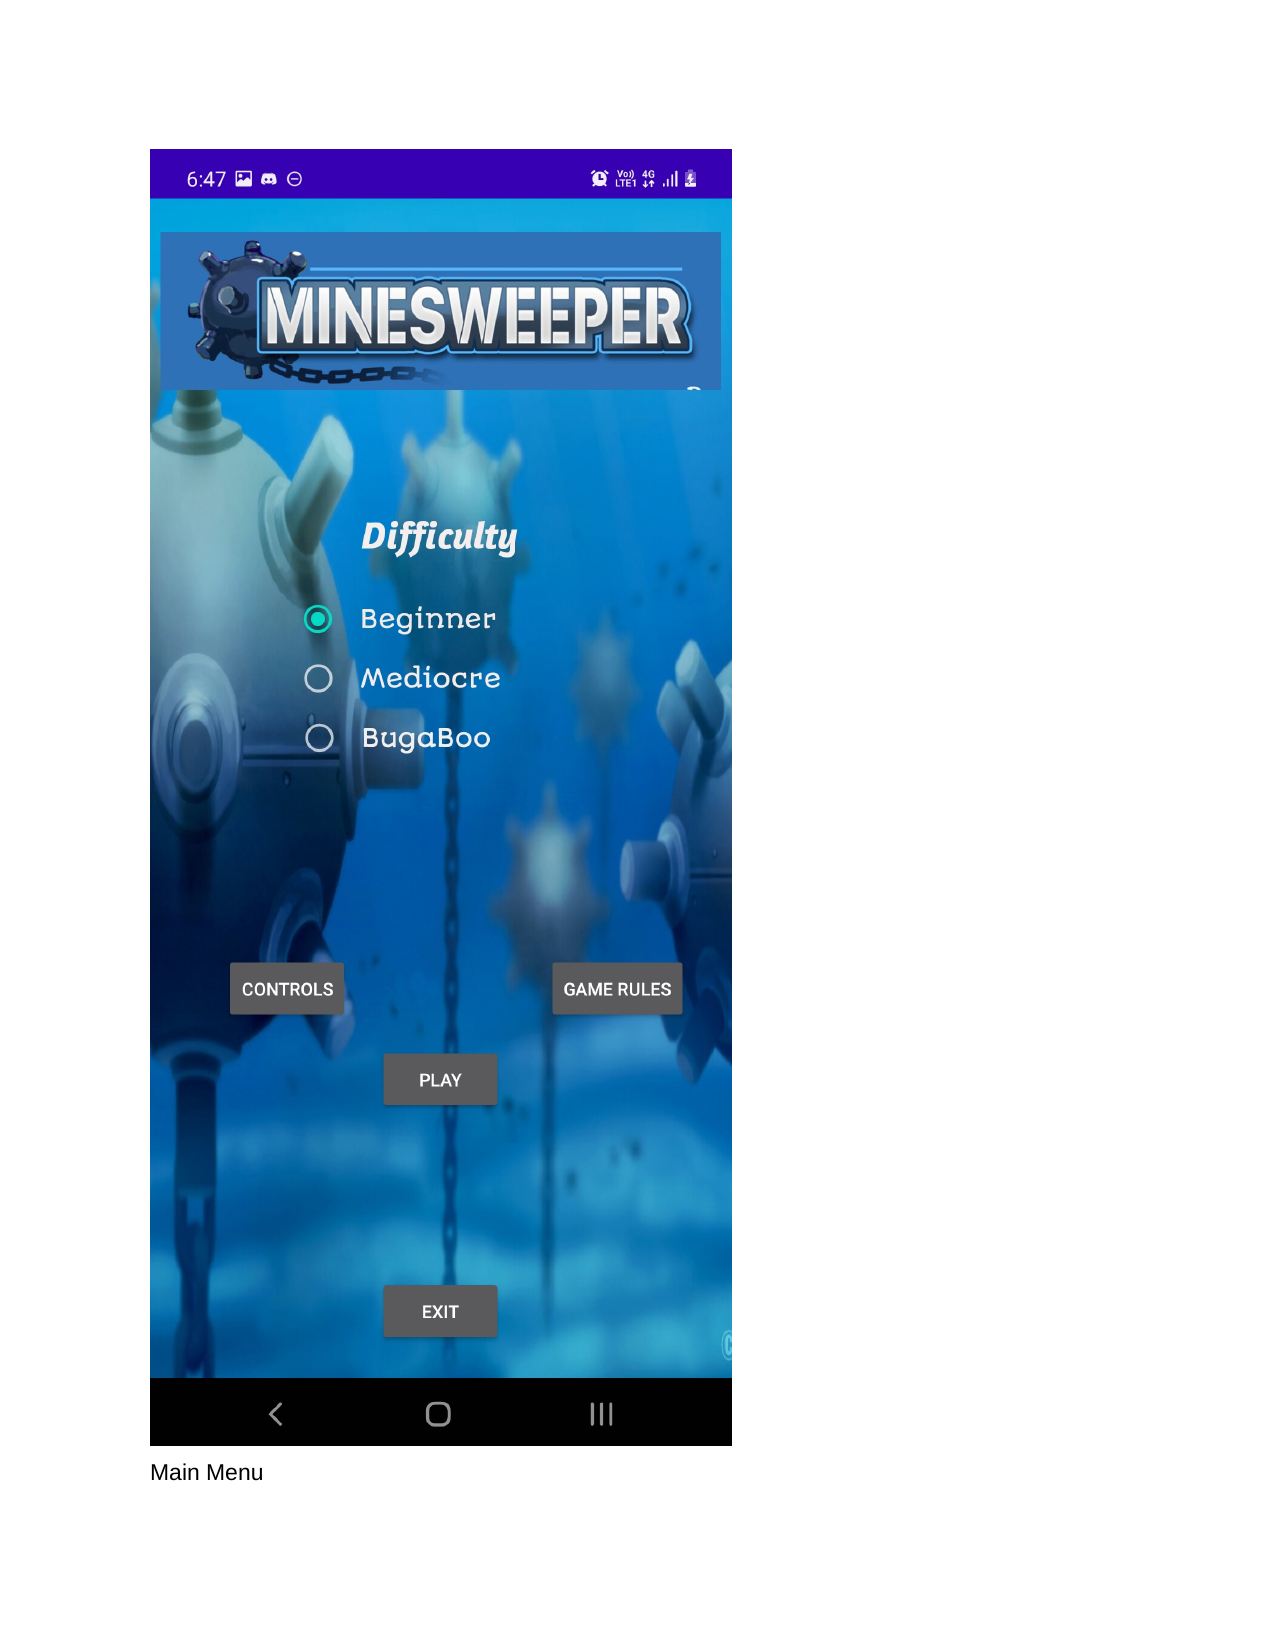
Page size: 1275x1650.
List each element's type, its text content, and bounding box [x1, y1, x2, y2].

picture [150, 212, 732, 1446]
picture [150, 149, 732, 199]
text Main Menu [150, 1459, 1125, 1485]
